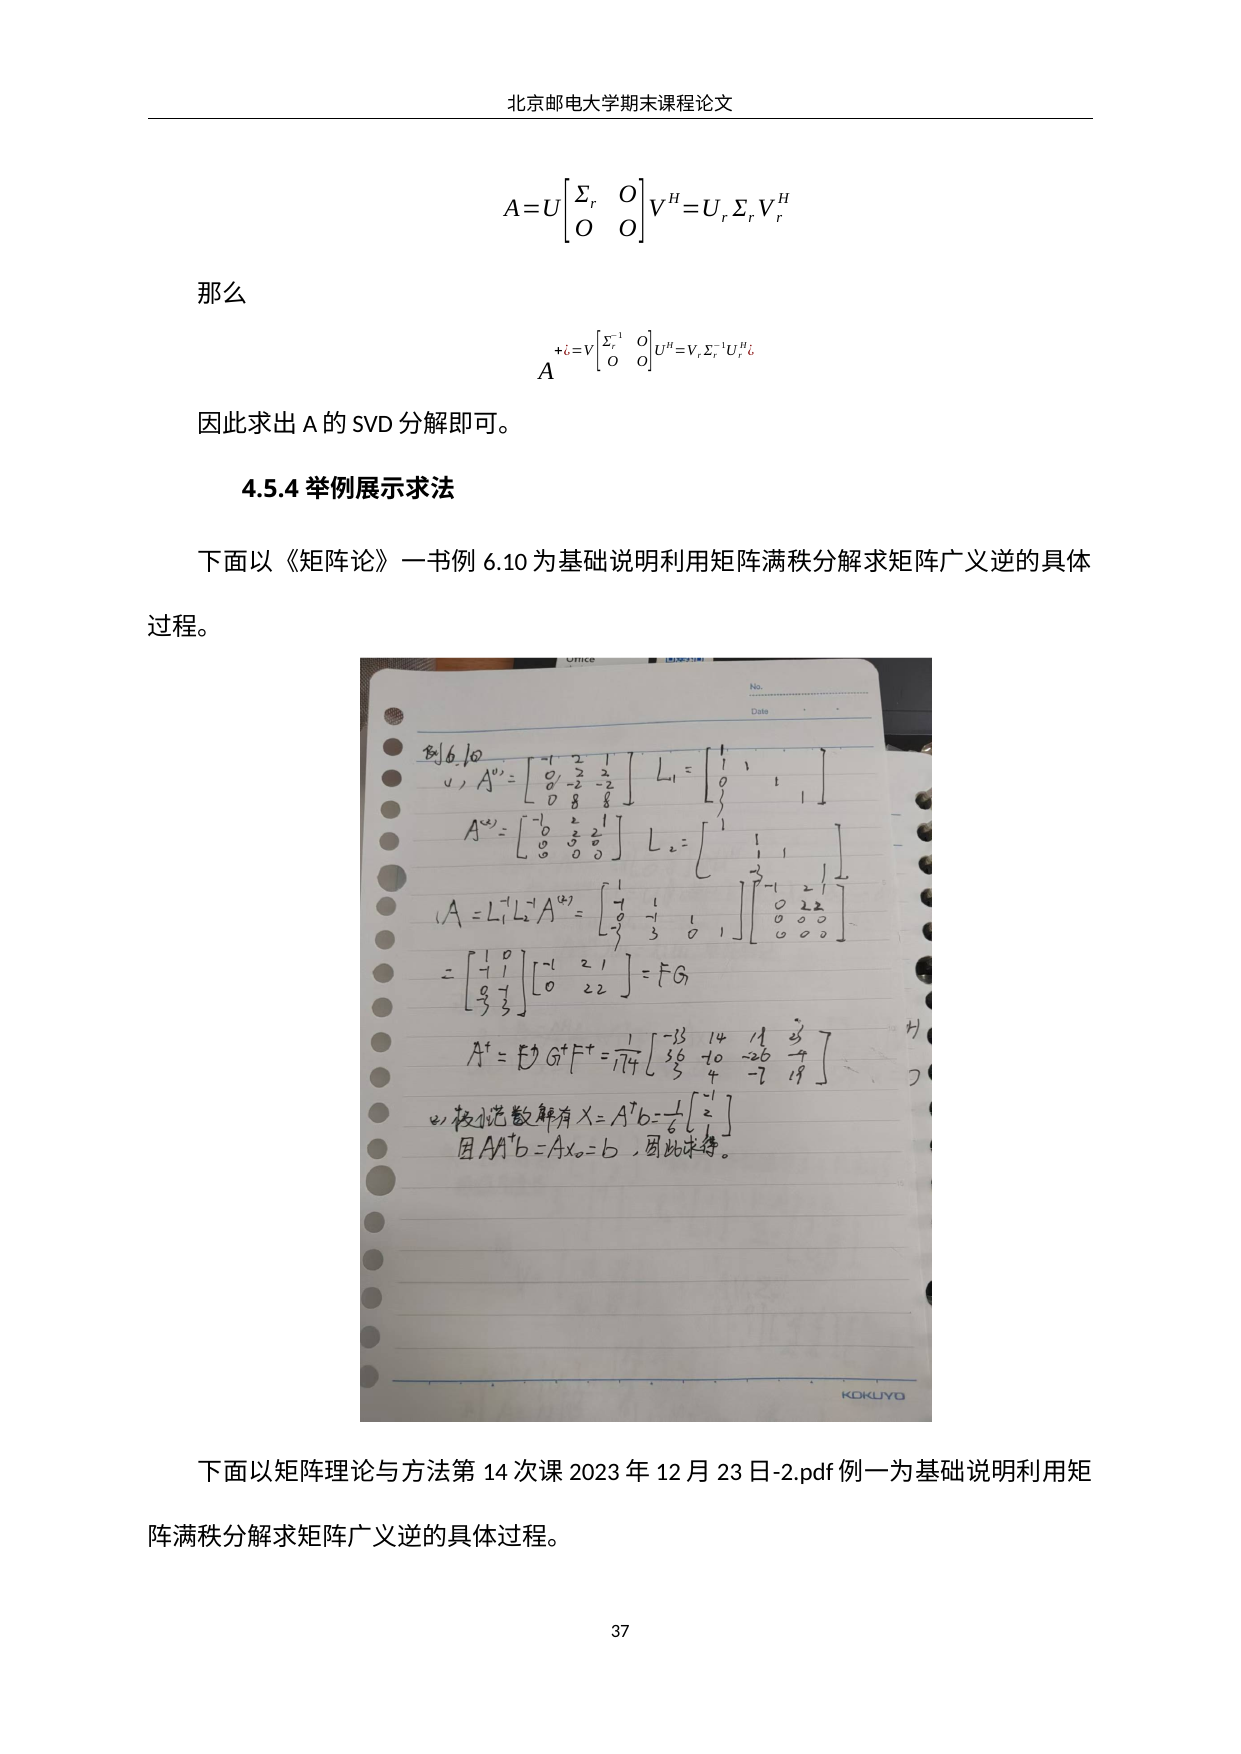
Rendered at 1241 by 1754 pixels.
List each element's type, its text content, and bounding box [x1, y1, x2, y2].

text 因此求出A的SVD分解即可。 [148, 389, 1093, 454]
text 下面以矩阵理论与方法第14次课2023年12月23日-2.pdf例一为基础说明利用矩阵满秩分解求矩阵广义逆的具体过程。 [148, 1437, 1093, 1567]
text 那么 [148, 259, 1093, 324]
subtitle 4.5.4 举例展示求法 [191, 454, 1093, 519]
text 下面以《矩阵论》一书例6.10为基础说明利用矩阵满秩分解求矩阵广义逆的具体过程。 [148, 527, 1093, 657]
picture [360, 658, 932, 1422]
